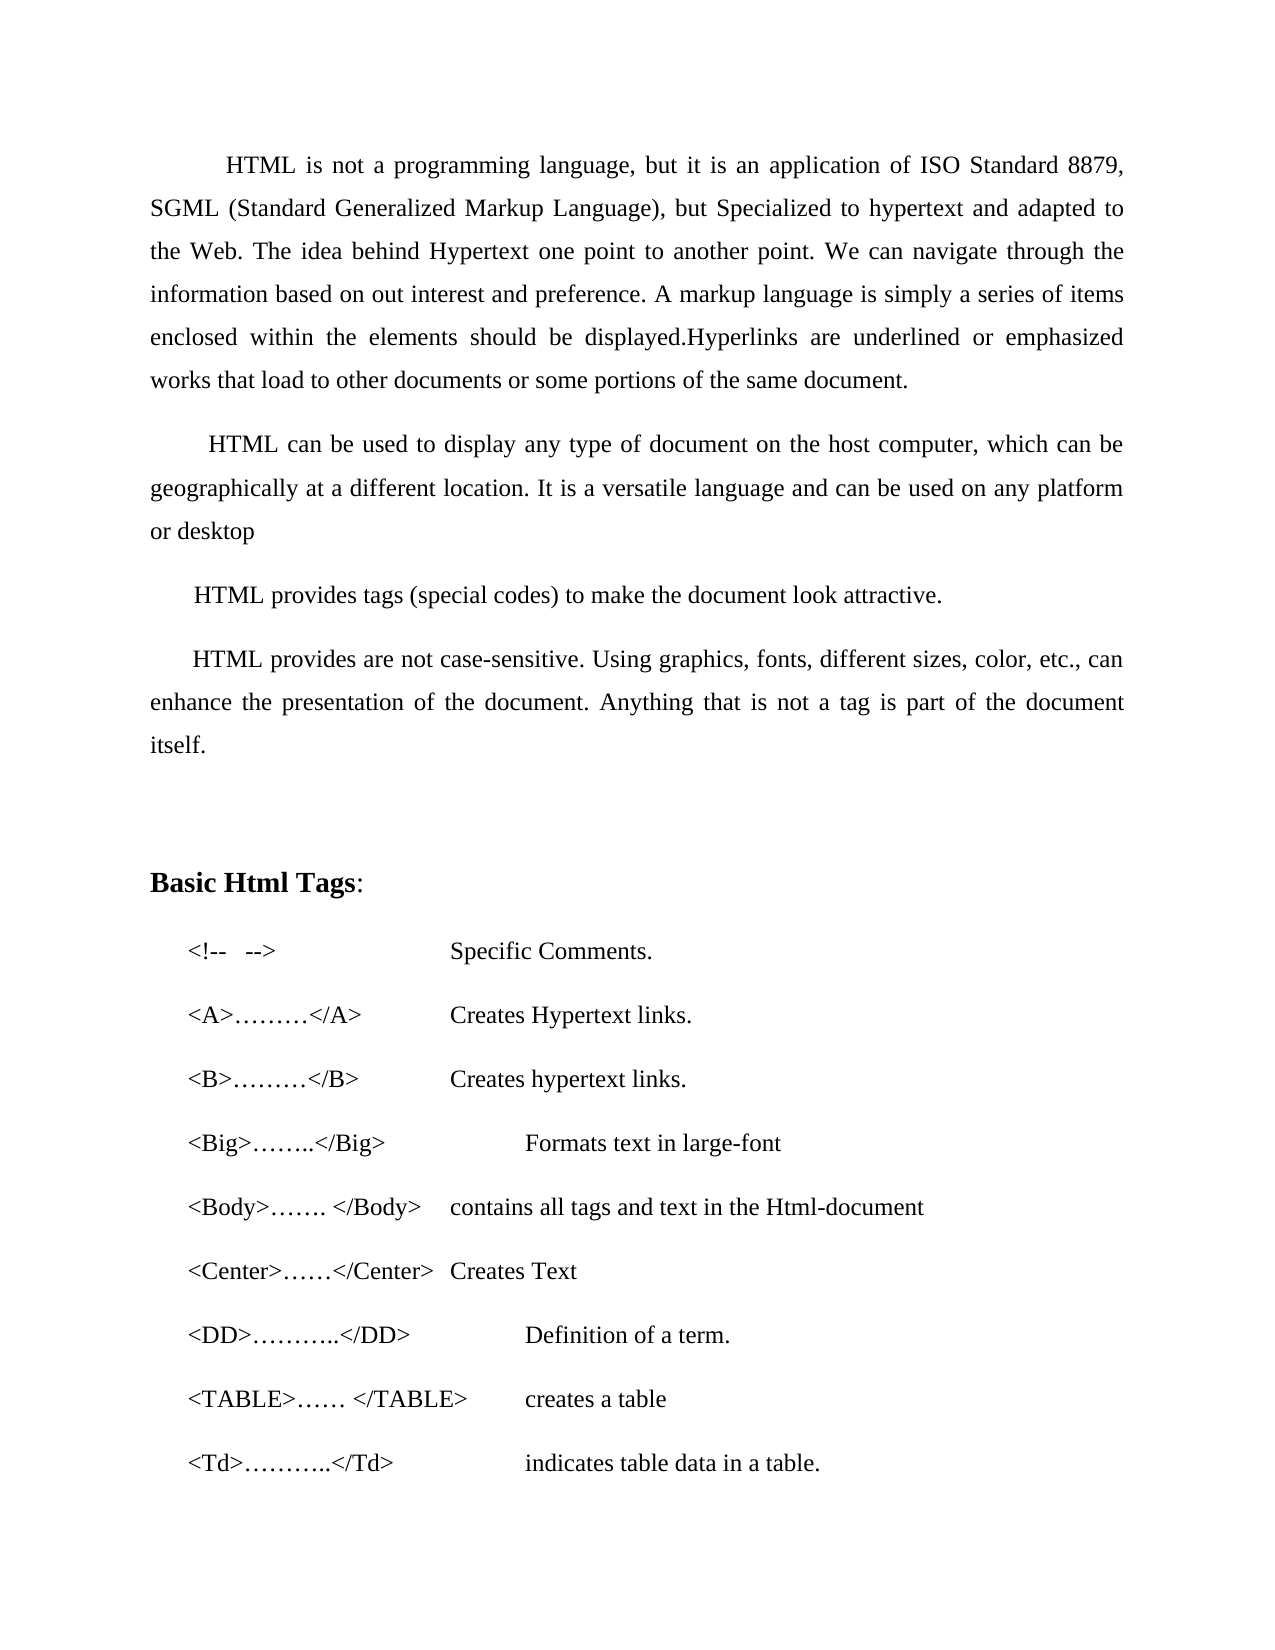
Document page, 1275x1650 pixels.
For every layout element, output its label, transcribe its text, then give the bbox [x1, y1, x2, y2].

text <Td>………..</Td> indicates table data in a table. [187, 1448, 1125, 1477]
text HTML provides are not case-sensitive. Using graphics, fonts, different sizes, color, etc., can enhance the presentation of the document. Anything that is not a tag is part of the document itself. [150, 644, 1125, 759]
text <Body>……. </Body> contains all tags and text in the Html-document [187, 1192, 1125, 1221]
text <Center>……</Center> Creates Text [187, 1256, 1125, 1285]
text <TABLE>…… </TABLE> creates a table [187, 1384, 1125, 1413]
text HTML provides tags (special codes) to make the document look attractive. [150, 580, 1125, 608]
text HTML can be used to display any type of document on the host computer, which can be geographically at a different location. It is a versatile language and can be used on any platform or desktop [150, 429, 1125, 544]
text HTML is not a programming language, but it is an application of ISO Standard 8879, SGML (Standard Generalized Markup Language), but Specialized to hypertext and adapted to the Web. The idea behind Hypertext one point to another point. We can navigate through the information based on out interest and preference. A markup language is simply a series of items enclosed within the elements should be displayed.Hyperlinks are underlined or emphasized works that load to other documents or some portions of the same document. [150, 150, 1125, 394]
text Basic Html Tags: [150, 865, 1125, 899]
text <!-- --> Specific Comments. [187, 936, 1125, 965]
text <A>………</A> Creates Hypertext links. [187, 1000, 1125, 1029]
text <B>………</B> Creates hypertext links. [187, 1064, 1125, 1093]
text <Big>……..</Big> Formats text in large-font [187, 1128, 1125, 1157]
text <DD>………..</DD> Definition of a term. [187, 1320, 1125, 1349]
